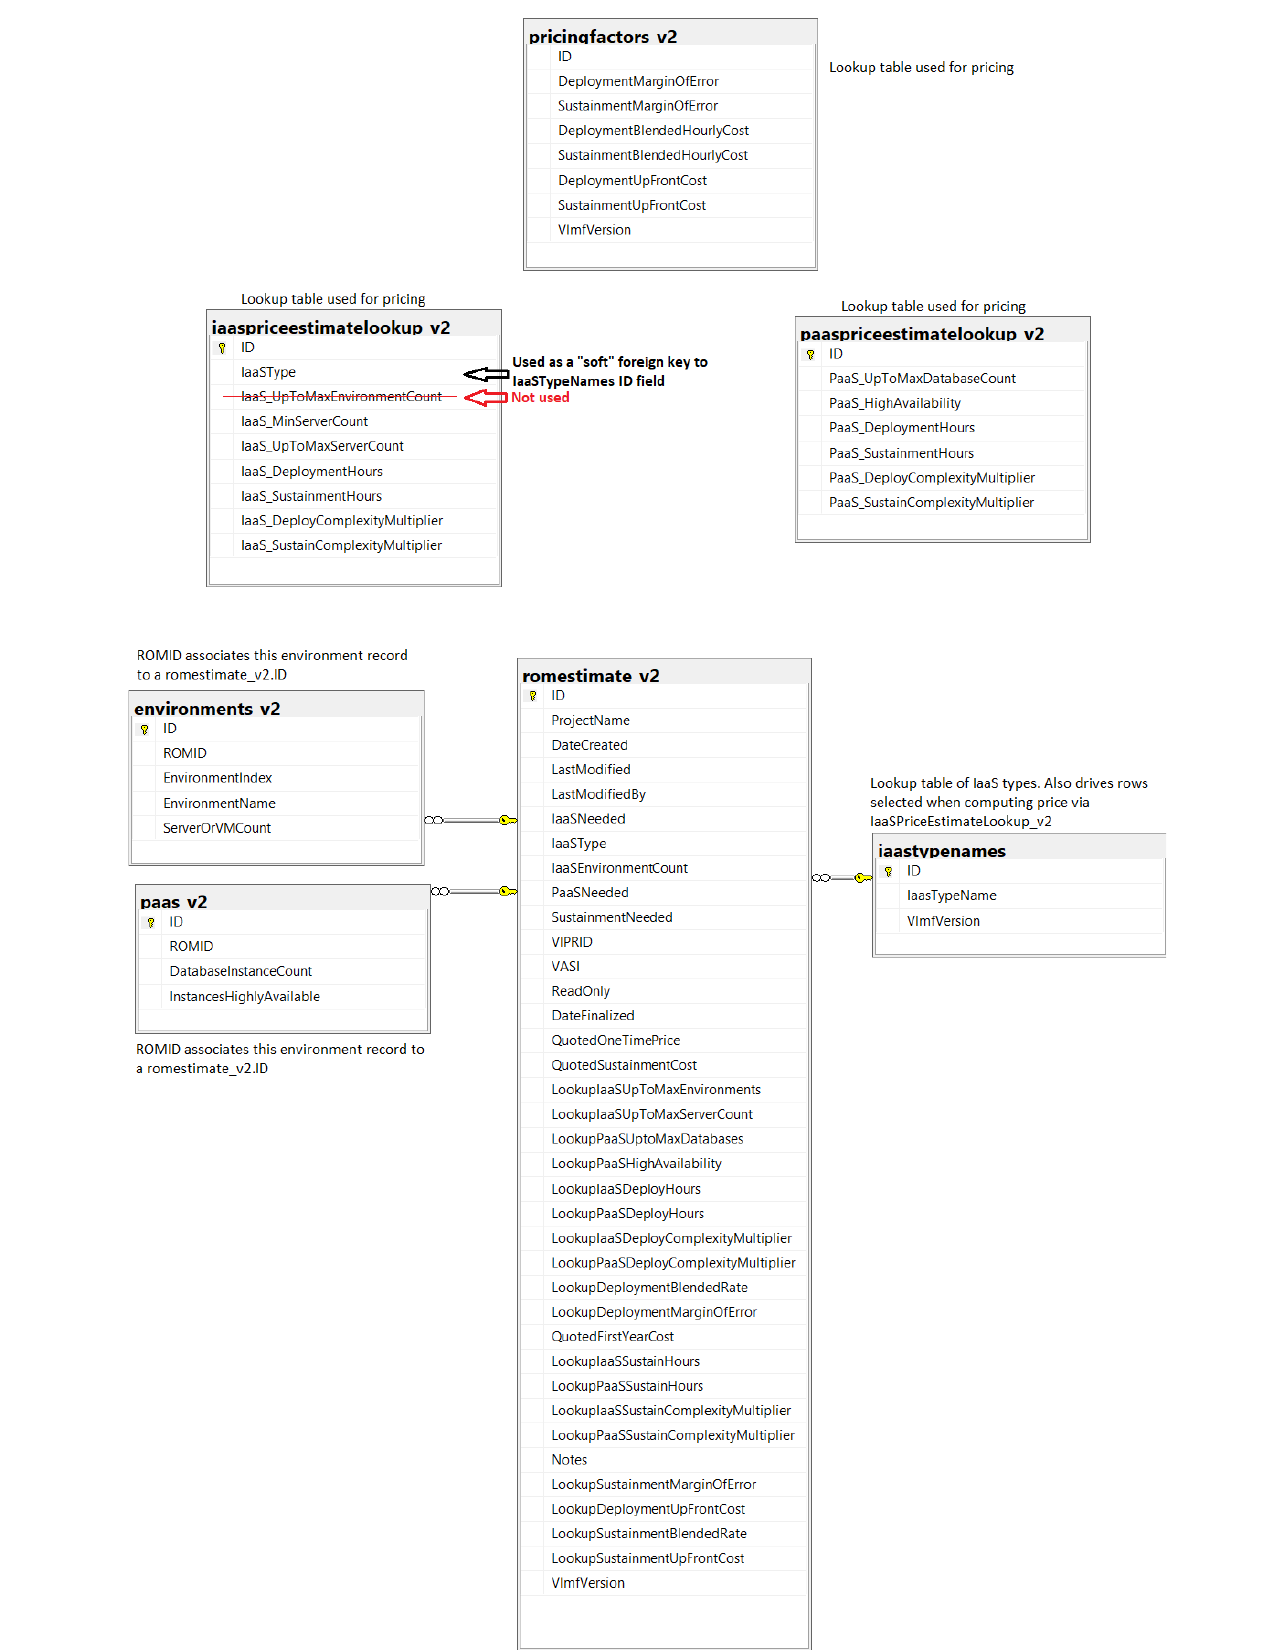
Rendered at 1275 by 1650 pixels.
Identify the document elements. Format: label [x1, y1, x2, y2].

picture [128, 18, 1167, 1650]
